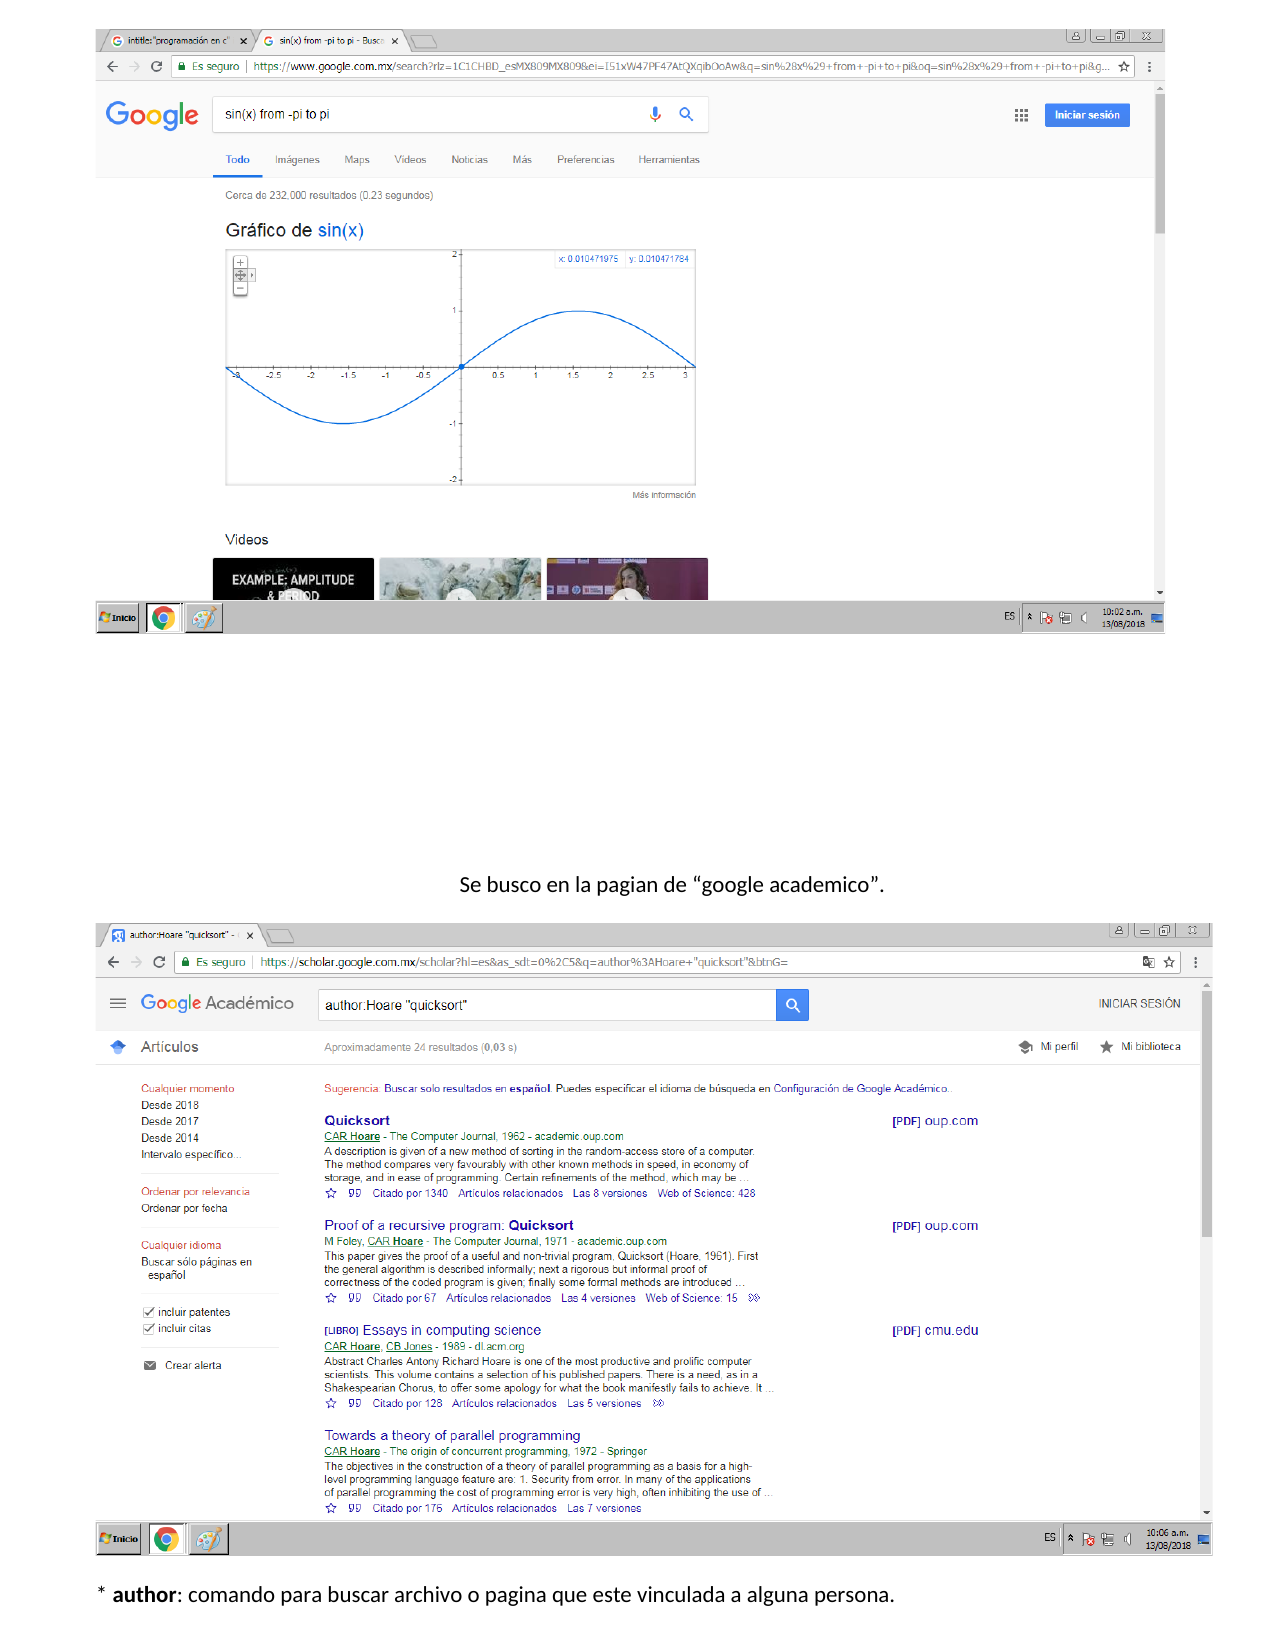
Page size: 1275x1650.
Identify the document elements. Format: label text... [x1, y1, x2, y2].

text * author: comando para buscar archivo o pagina que este vinculada a alguna persona. [96, 1580, 1249, 1608]
picture [95, 29, 1166, 634]
text Se busco en la pagian de “google academico”. [96, 871, 1249, 899]
picture [95, 923, 1213, 1556]
